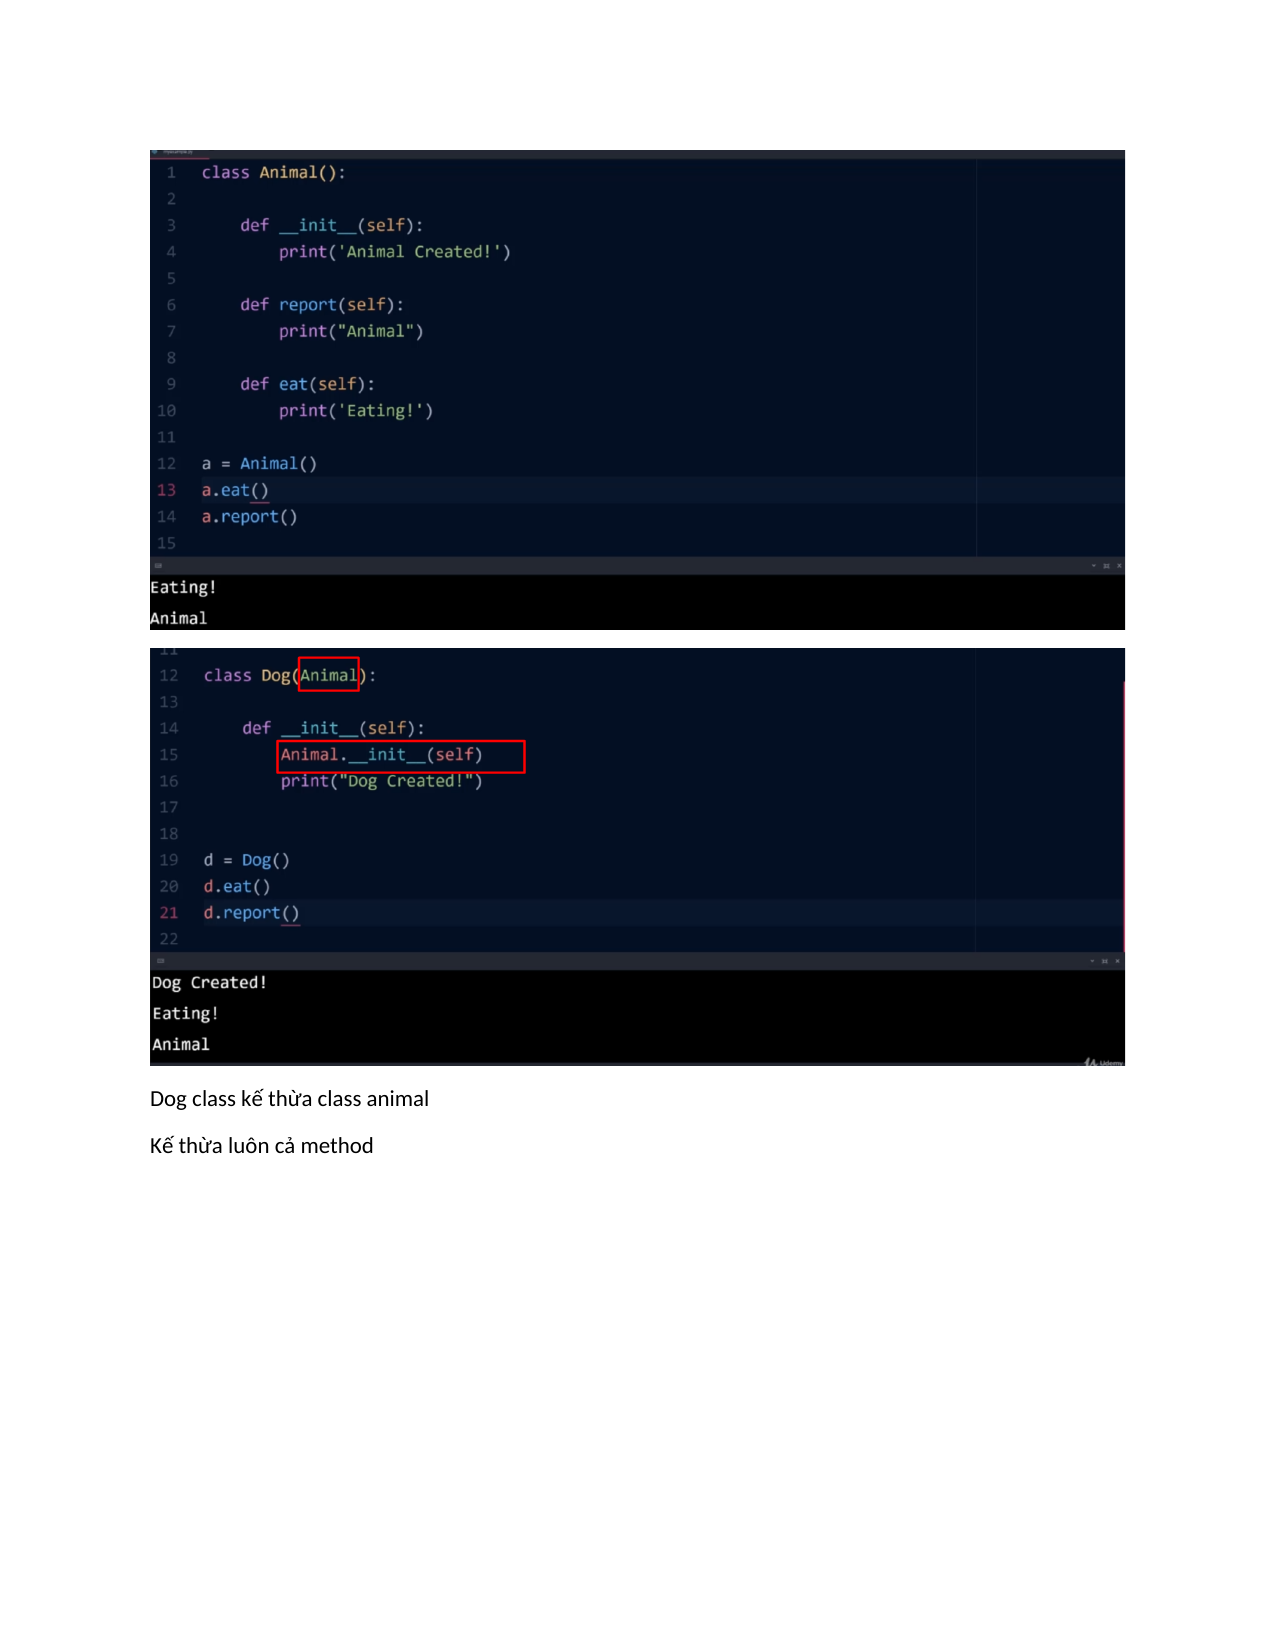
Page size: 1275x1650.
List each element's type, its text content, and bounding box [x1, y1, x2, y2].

text Dog class kế thừa class animal [150, 1084, 1125, 1112]
picture [150, 150, 1125, 630]
picture [150, 648, 1125, 1066]
text Kế thừa luôn cả method [150, 1131, 1125, 1159]
